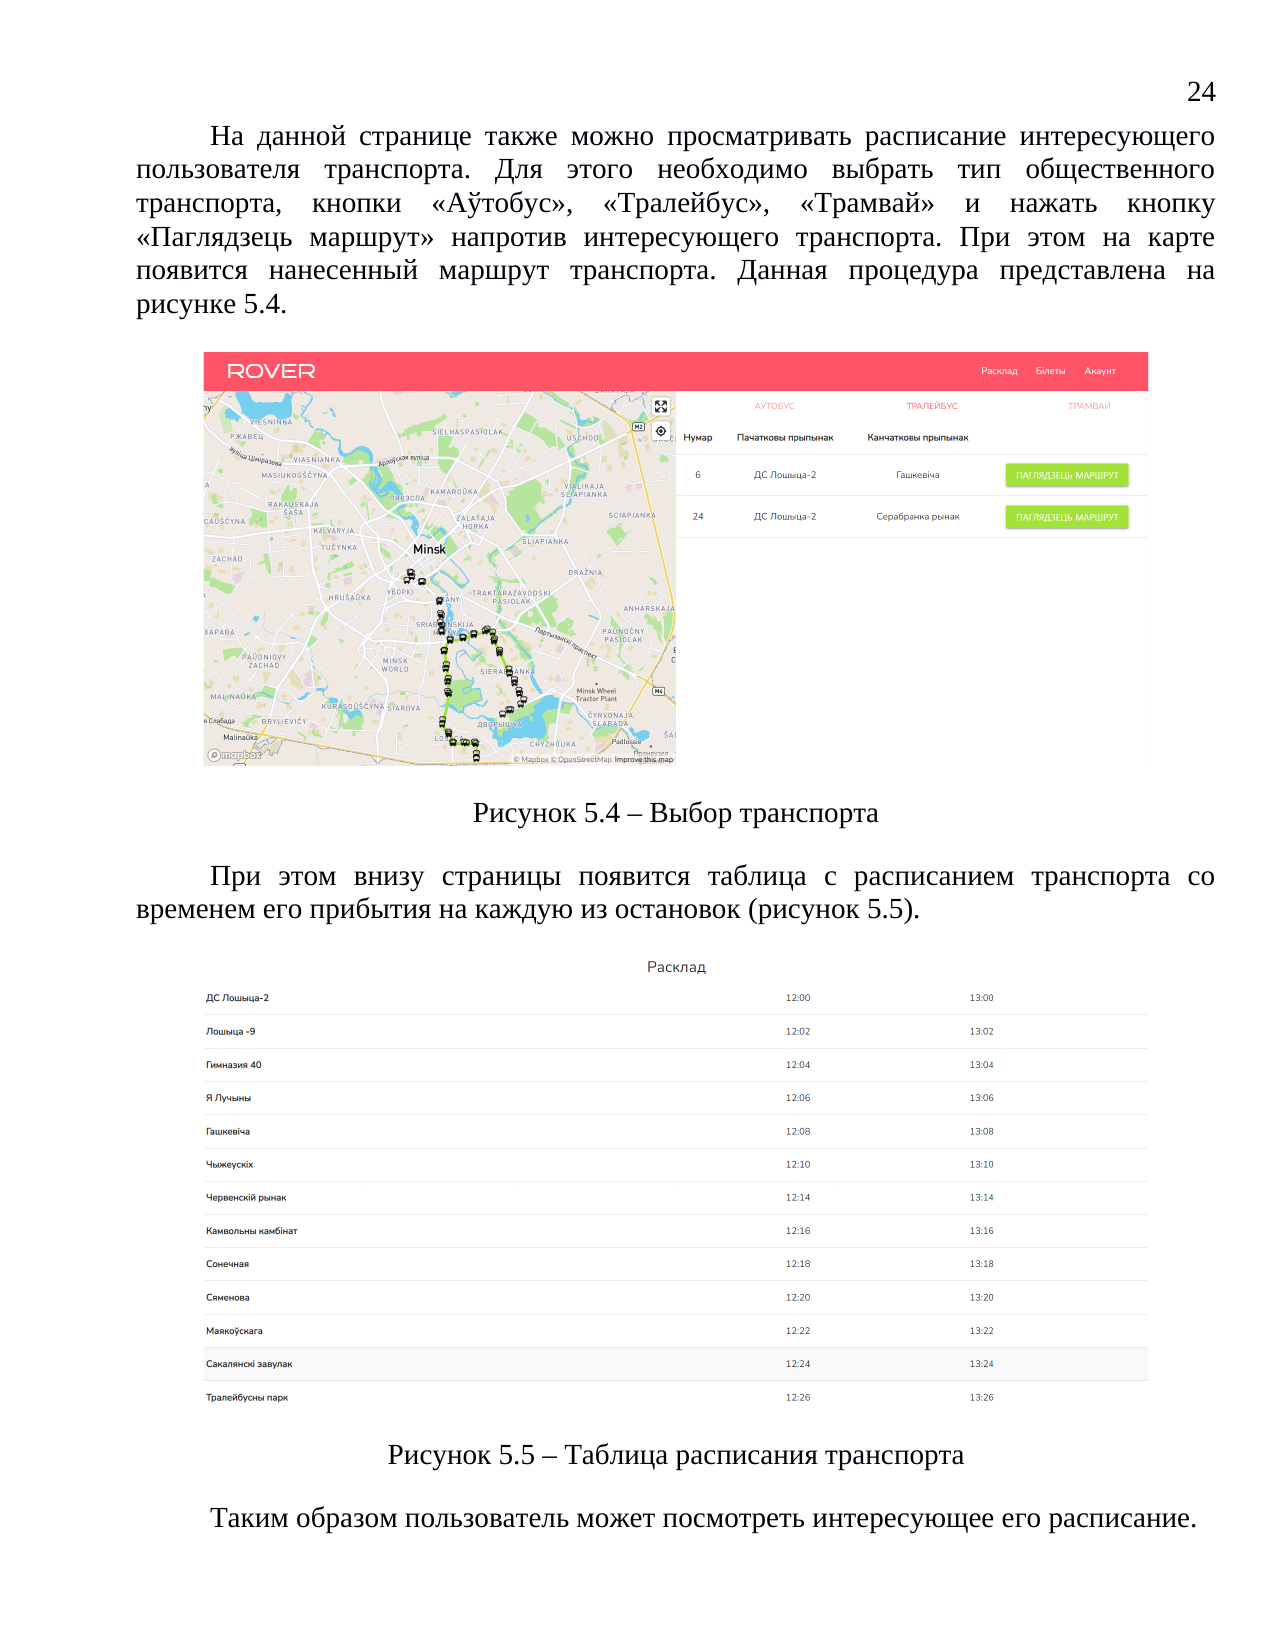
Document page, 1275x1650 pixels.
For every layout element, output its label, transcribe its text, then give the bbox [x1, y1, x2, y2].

picture [203, 958, 1149, 1413]
text Рисунок 5.5 – Таблица расписания транспорта [136, 1437, 1216, 1471]
text При этом внизу страницы появится таблица с расписанием транспорта со временем его прибытия на каждую из остановок (рисунок 5.5). [136, 858, 1216, 925]
text На данной странице также можно просматривать расписание интересующего пользователя транспорта. Для этого необходимо выбрать тип общественного транспорта, кнопки «Аўтобус», «Тралейбус», «Трамвай» и нажать кнопку «Паглядзець маршрут» напротив интересующего транспорта. При этом на карте появится нанесенный маршрут транспорта. Данная процедура представлена на рисунке 5.4. [136, 118, 1216, 319]
picture [203, 352, 1149, 771]
text Таким образом пользователь может посмотреть интересующее его расписание. [136, 1500, 1216, 1534]
text Рисунок 5.4 – Выбор транспорта [136, 795, 1216, 829]
